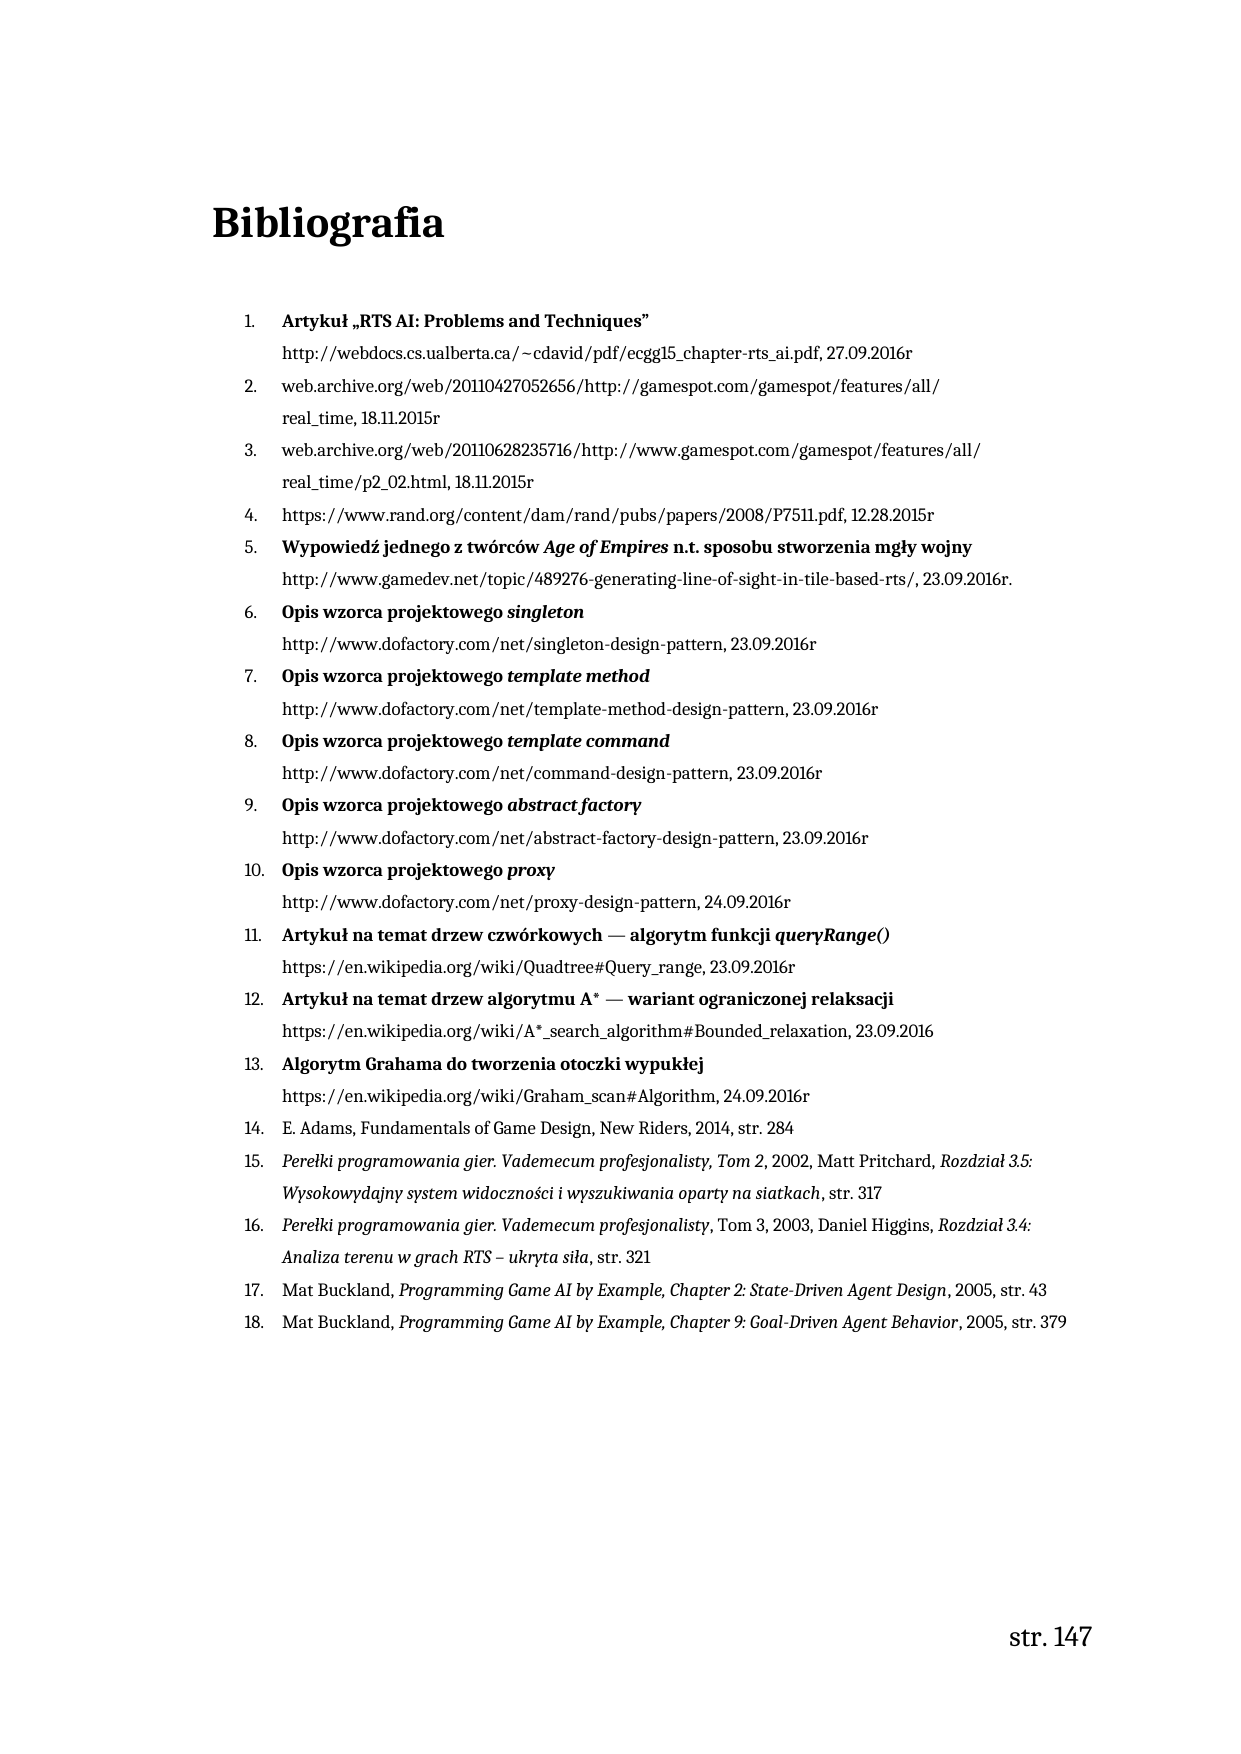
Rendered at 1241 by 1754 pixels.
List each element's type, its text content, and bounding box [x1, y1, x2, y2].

text Perełki programowania gier. Vademecum profesjonalisty, Tom 3, 2003, Daniel Higgins, Rozdział 3.4: Analiza terenu w grach RTS – ukryta siła, str. 321 [244, 1215, 1092, 1268]
subtitle Bibliografia [213, 198, 1092, 248]
list https://en.wikipedia.org/wiki/Graham_scan#Algorithm, 24.09.2016r [282, 1086, 1092, 1107]
text Opis wzorca projektowego singleton http://www.dofactory.com/net/singleton-design-pattern, 23.09.2016r [244, 601, 1092, 655]
text Algorytm Grahama do tworzenia otoczki wypukłej [244, 1053, 1092, 1075]
text Opis wzorca projektowego template method http://www.dofactory.com/net/template-method-design-pattern, 23.09.2016r [244, 666, 1092, 719]
text Artykuł „RTS AI: Problems and Techniques” http://webdocs.cs.ualberta.ca/~cdavid/pdf/ecgg15_chapter-rts_ai.pdf, 27.09.2016r [244, 311, 1092, 364]
text Opis wzorca projektowego abstract factory http://www.dofactory.com/net/abstract-factory-design-pattern, 23.09.2016r [244, 795, 1092, 849]
text E. Adams, Fundamentals of Game Design, New Riders, 2014, str. 284 [244, 1118, 1092, 1139]
text web.archive.org/web/20110427052656/http://gamespot.com/gamespot/features/all/ real_time, 18.11.2015r [244, 375, 1092, 429]
text Opis wzorca projektowego proxy http://www.dofactory.com/net/proxy-design-pattern, 24.09.2016r [244, 859, 1092, 913]
text Artykuł na temat drzew algorytmu A* — wariant ograniczonej relaksacji [244, 989, 1092, 1010]
text Opis wzorca projektowego template command http://www.dofactory.com/net/command-design-pattern, 23.09.2016r [244, 730, 1092, 784]
text Perełki programowania gier. Vademecum profesjonalisty, Tom 2, 2002, Matt Pritchard, Rozdział 3.5: Wysokowydajny system widoczności i wyszukiwania oparty na siatkach, str. 317 [244, 1150, 1092, 1204]
text https://www.rand.org/content/dam/rand/pubs/papers/2008/P7511.pdf, 12.28.2015r [244, 504, 1092, 526]
text Mat Buckland, Programming Game AI by Example, Chapter 9: Goal-Driven Agent Behavior, 2005, str. 379 [244, 1312, 1092, 1333]
text Mat Buckland, Programming Game AI by Example, Chapter 2: State-Driven Agent Design, 2005, str. 43 [244, 1279, 1092, 1301]
list https://en.wikipedia.org/wiki/Quadtree#Query_range, 23.09.2016r [282, 956, 1092, 978]
list https://en.wikipedia.org/wiki/A*_search_algorithm#Bounded_relaxation, 23.09.2016 [282, 1021, 1092, 1042]
text Wypowiedź jednego z twórców Age of Empires n.t. sposobu stworzenia mgły wojny http://www.gamedev.net/topic/489276-generating-line-of-sight-in-tile-based-rts/, 23.09.2016r. [244, 537, 1092, 590]
text web.archive.org/web/20110628235716/http://www.gamespot.com/gamespot/features/all/ [244, 440, 1092, 461]
list real_time/p2_02.html, 18.11.2015r [282, 472, 1092, 493]
text Artykuł na temat drzew czwórkowych — algorytm funkcji queryRange() [244, 924, 1092, 946]
